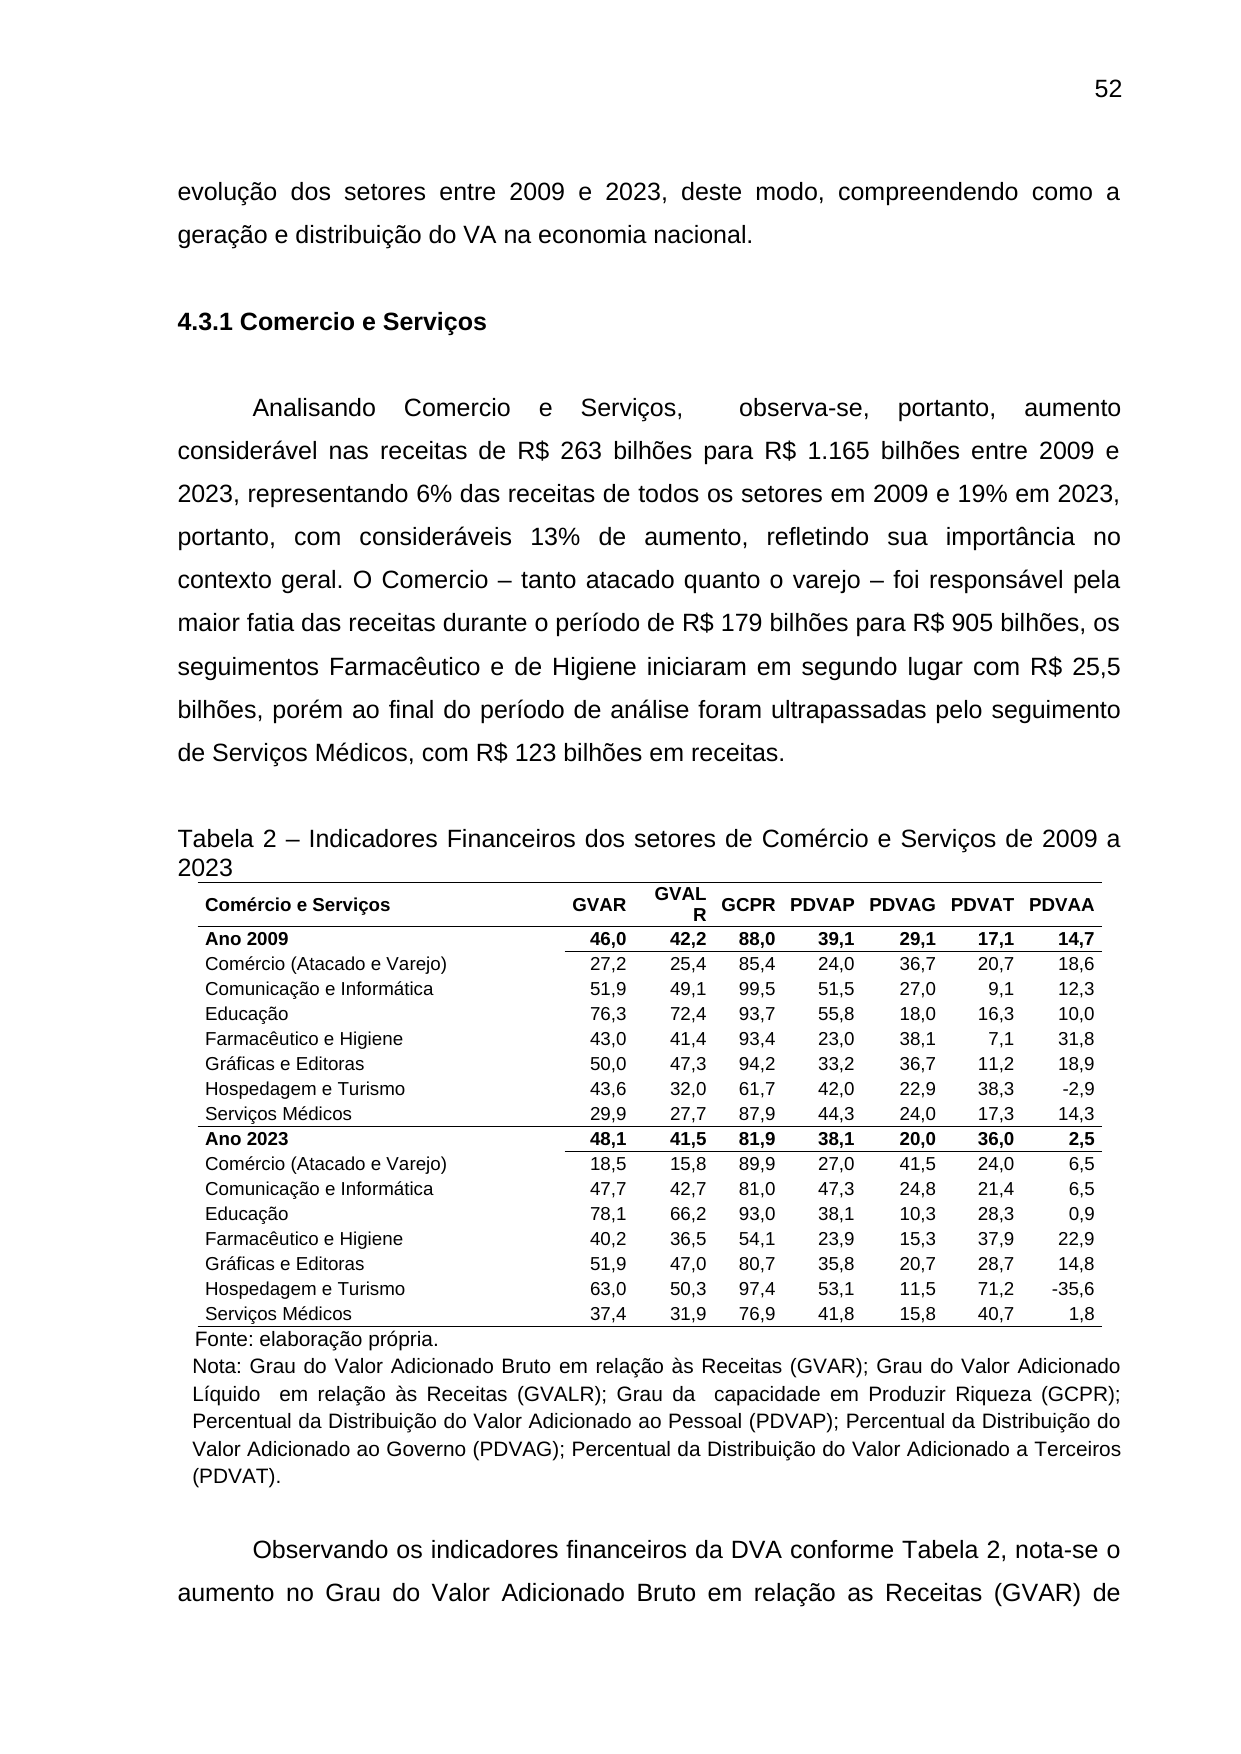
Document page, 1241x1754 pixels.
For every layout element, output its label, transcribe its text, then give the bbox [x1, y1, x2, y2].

table_cell 32,0 [634, 1076, 713, 1101]
table_cell -2,9 [1021, 1076, 1102, 1101]
table_cell 41,5 [634, 1127, 713, 1151]
table_header Comércio e Serviços [198, 883, 564, 926]
subtitle 4.3.1 Comercio e Serviços [177, 307, 1122, 335]
table_cell 28,3 [943, 1201, 1021, 1226]
text Analisando Comercio e Serviços, observa-se, portanto, aumento considerável nas receitas de R$ 263 bilhões para R$ 1.165 bilhões entre 2009 e 2023, representando 6% das receitas de todos os setores em 2009 e 19% em 2023, portanto, com consideráveis 13% de aumento, refletindo sua importância no contexto geral. O Comercio – tanto atacado quanto o varejo – foi responsável pela maior fatia das receitas durante o período de R$ 179 bilhões para R$ 905 bilhões, os seguimentos Farmacêutico e de Higiene iniciaram em segundo lugar com R$ 25,5 bilhões, porém ao final do período de análise foram ultrapassadas pelo seguimento de Serviços Médicos, com R$ 123 bilhões em receitas. [177, 393, 1122, 767]
table_cell 20,7 [943, 952, 1021, 976]
table_cell 36,7 [862, 952, 943, 976]
table_cell 42,7 [634, 1176, 713, 1201]
table_cell 35,8 [783, 1251, 862, 1276]
table_cell 80,7 [714, 1251, 782, 1276]
table_cell 36,7 [862, 1051, 943, 1076]
table_cell 47,7 [565, 1176, 633, 1201]
table_cell 18,5 [565, 1152, 633, 1176]
table_cell 15,3 [862, 1226, 943, 1251]
table_cell 47,3 [783, 1176, 862, 1201]
table_cell Educação [198, 1001, 564, 1026]
table_cell 24,0 [862, 1101, 943, 1126]
table_cell 6,5 [1021, 1176, 1102, 1201]
table_cell 48,1 [565, 1127, 633, 1151]
table_cell Hospedagem e Turismo [198, 1276, 564, 1301]
table_cell Farmacêutico e Higiene [198, 1226, 564, 1251]
table_cell 33,2 [783, 1051, 862, 1076]
table_cell 39,1 [783, 927, 862, 951]
table_cell Serviços Médicos [198, 1301, 564, 1326]
table_cell 41,8 [783, 1301, 862, 1326]
table_header GVAR [565, 883, 633, 926]
table_cell 63,0 [565, 1276, 633, 1301]
table_cell 23,0 [783, 1026, 862, 1051]
table_header PDVAP [783, 883, 862, 926]
table_header PDVAG [862, 883, 943, 926]
table_cell 24,8 [862, 1176, 943, 1201]
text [177, 177, 1122, 249]
table_cell Ano 2009 [198, 927, 564, 951]
table_cell 87,9 [714, 1101, 782, 1126]
table_header PDVAA [1021, 883, 1102, 926]
table_cell 11,2 [943, 1051, 1021, 1076]
table_cell 51,5 [783, 976, 862, 1001]
table_cell 12,3 [1021, 976, 1102, 1001]
table_cell 23,9 [783, 1226, 862, 1251]
table_cell 38,3 [943, 1076, 1021, 1101]
table_cell 71,2 [943, 1276, 1021, 1301]
table_cell 20,0 [862, 1127, 943, 1151]
table_cell 24,0 [783, 952, 862, 976]
table_cell Hospedagem e Turismo [198, 1076, 564, 1101]
table_cell 72,4 [634, 1001, 713, 1026]
table_cell 89,9 [714, 1152, 782, 1176]
table_cell 31,9 [634, 1301, 713, 1326]
table_cell 76,3 [565, 1001, 633, 1026]
table_cell 15,8 [862, 1301, 943, 1326]
text Fonte: elaboração própria. [177, 1327, 1122, 1351]
table_cell 18,6 [1021, 952, 1102, 976]
table_cell 15,8 [634, 1152, 713, 1176]
table_header PDVAT [943, 883, 1021, 926]
table_cell 51,9 [565, 1251, 633, 1276]
table_cell 37,4 [565, 1301, 633, 1326]
table_cell 2,5 [1021, 1127, 1102, 1151]
table_cell 21,4 [943, 1176, 1021, 1201]
table_cell 18,9 [1021, 1051, 1102, 1076]
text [177, 1535, 1122, 1607]
table_cell 81,0 [714, 1176, 782, 1201]
table_cell Farmacêutico e Higiene [198, 1026, 564, 1051]
table_cell 53,1 [783, 1276, 862, 1301]
table_cell 36,5 [634, 1226, 713, 1251]
table_cell 38,1 [783, 1201, 862, 1226]
table_cell 29,9 [565, 1101, 633, 1126]
table_cell 9,1 [943, 976, 1021, 1001]
table_cell 10,3 [862, 1201, 943, 1226]
table_cell Comércio (Atacado e Varejo) [198, 1151, 564, 1176]
table_cell 31,8 [1021, 1026, 1102, 1051]
table_cell 81,9 [714, 1127, 782, 1151]
table_cell 51,9 [565, 976, 633, 1001]
table_cell 37,9 [943, 1226, 1021, 1251]
table_cell 14,8 [1021, 1251, 1102, 1276]
table_cell 54,1 [714, 1226, 782, 1251]
table_cell 47,0 [634, 1251, 713, 1276]
table_cell 76,9 [714, 1301, 782, 1326]
table_cell 40,7 [943, 1301, 1021, 1326]
table_cell 61,7 [714, 1076, 782, 1101]
table_cell 25,4 [634, 952, 713, 976]
table_cell Comércio (Atacado e Varejo) [198, 951, 564, 976]
table_cell 55,8 [783, 1001, 862, 1026]
table_header GVALR [634, 883, 713, 926]
table_cell Comunicação e Informática [198, 976, 564, 1001]
table_cell 50,3 [634, 1276, 713, 1301]
table_cell 1,8 [1021, 1301, 1102, 1326]
table_cell 27,0 [783, 1152, 862, 1176]
table_cell 28,7 [943, 1251, 1021, 1276]
table_cell 41,4 [634, 1026, 713, 1051]
table_cell 36,0 [943, 1127, 1021, 1151]
table_cell Educação [198, 1201, 564, 1226]
table_header GCPR [714, 883, 782, 926]
table_cell 93,0 [714, 1201, 782, 1226]
table_cell 44,3 [783, 1101, 862, 1126]
table_cell 27,7 [634, 1101, 713, 1126]
table_cell Serviços Médicos [198, 1101, 564, 1126]
table_cell 94,2 [714, 1051, 782, 1076]
table_cell 16,3 [943, 1001, 1021, 1026]
table_cell 43,0 [565, 1026, 633, 1051]
table_cell 17,3 [943, 1101, 1021, 1126]
table_cell 40,2 [565, 1226, 633, 1251]
table_cell 14,7 [1021, 927, 1102, 951]
table_cell 93,7 [714, 1001, 782, 1026]
table_cell 7,1 [943, 1026, 1021, 1051]
table_cell 20,7 [862, 1251, 943, 1276]
table_cell 93,4 [714, 1026, 782, 1051]
table_cell 14,3 [1021, 1101, 1102, 1126]
table_cell 97,4 [714, 1276, 782, 1301]
table_cell 88,0 [714, 927, 782, 951]
table_cell Gráficas e Editoras [198, 1251, 564, 1276]
table_cell Ano 2023 [198, 1127, 564, 1151]
table_cell 47,3 [634, 1051, 713, 1076]
table_cell 0,9 [1021, 1201, 1102, 1226]
table_cell 41,5 [862, 1152, 943, 1176]
table_cell 17,1 [943, 927, 1021, 951]
table_cell 50,0 [565, 1051, 633, 1076]
table_cell 78,1 [565, 1201, 633, 1226]
table_cell 10,0 [1021, 1001, 1102, 1026]
table_cell 42,2 [634, 927, 713, 951]
table_cell -35,6 [1021, 1276, 1102, 1301]
text Nota: Grau do Valor Adicionado Bruto em relação às Receitas (GVAR); Grau do Valor Adicionado Líquido em relação às Receitas (GVALR); Grau da capacidade em Produzir Riqueza (GCPR); Percentual da Distribuição do Valor Adicionado ao Pessoal (PDVAP); Percentual da Distribuição do Valor Adicionado ao Governo (PDVAG); Percentual da Distribuição do Valor Adicionado a Terceiros (PDVAT). [192, 1354, 1122, 1488]
table_cell 6,5 [1021, 1152, 1102, 1176]
table_cell 99,5 [714, 976, 782, 1001]
table_cell 11,5 [862, 1276, 943, 1301]
table_cell 43,6 [565, 1076, 633, 1101]
table_cell 38,1 [783, 1127, 862, 1151]
table_cell Gráficas e Editoras [198, 1051, 564, 1076]
table_cell 27,2 [565, 952, 633, 976]
table_cell 66,2 [634, 1201, 713, 1226]
table_cell Comunicação e Informática [198, 1176, 564, 1201]
table_cell 27,0 [862, 976, 943, 1001]
table_cell 46,0 [565, 927, 633, 951]
table_cell 42,0 [783, 1076, 862, 1101]
table_cell 29,1 [862, 927, 943, 951]
table_cell 24,0 [943, 1152, 1021, 1176]
table_cell 22,9 [862, 1076, 943, 1101]
table_cell 38,1 [862, 1026, 943, 1051]
table_cell 85,4 [714, 952, 782, 976]
table_cell 49,1 [634, 976, 713, 1001]
table_cell 18,0 [862, 1001, 943, 1026]
table_cell 22,9 [1021, 1226, 1102, 1251]
